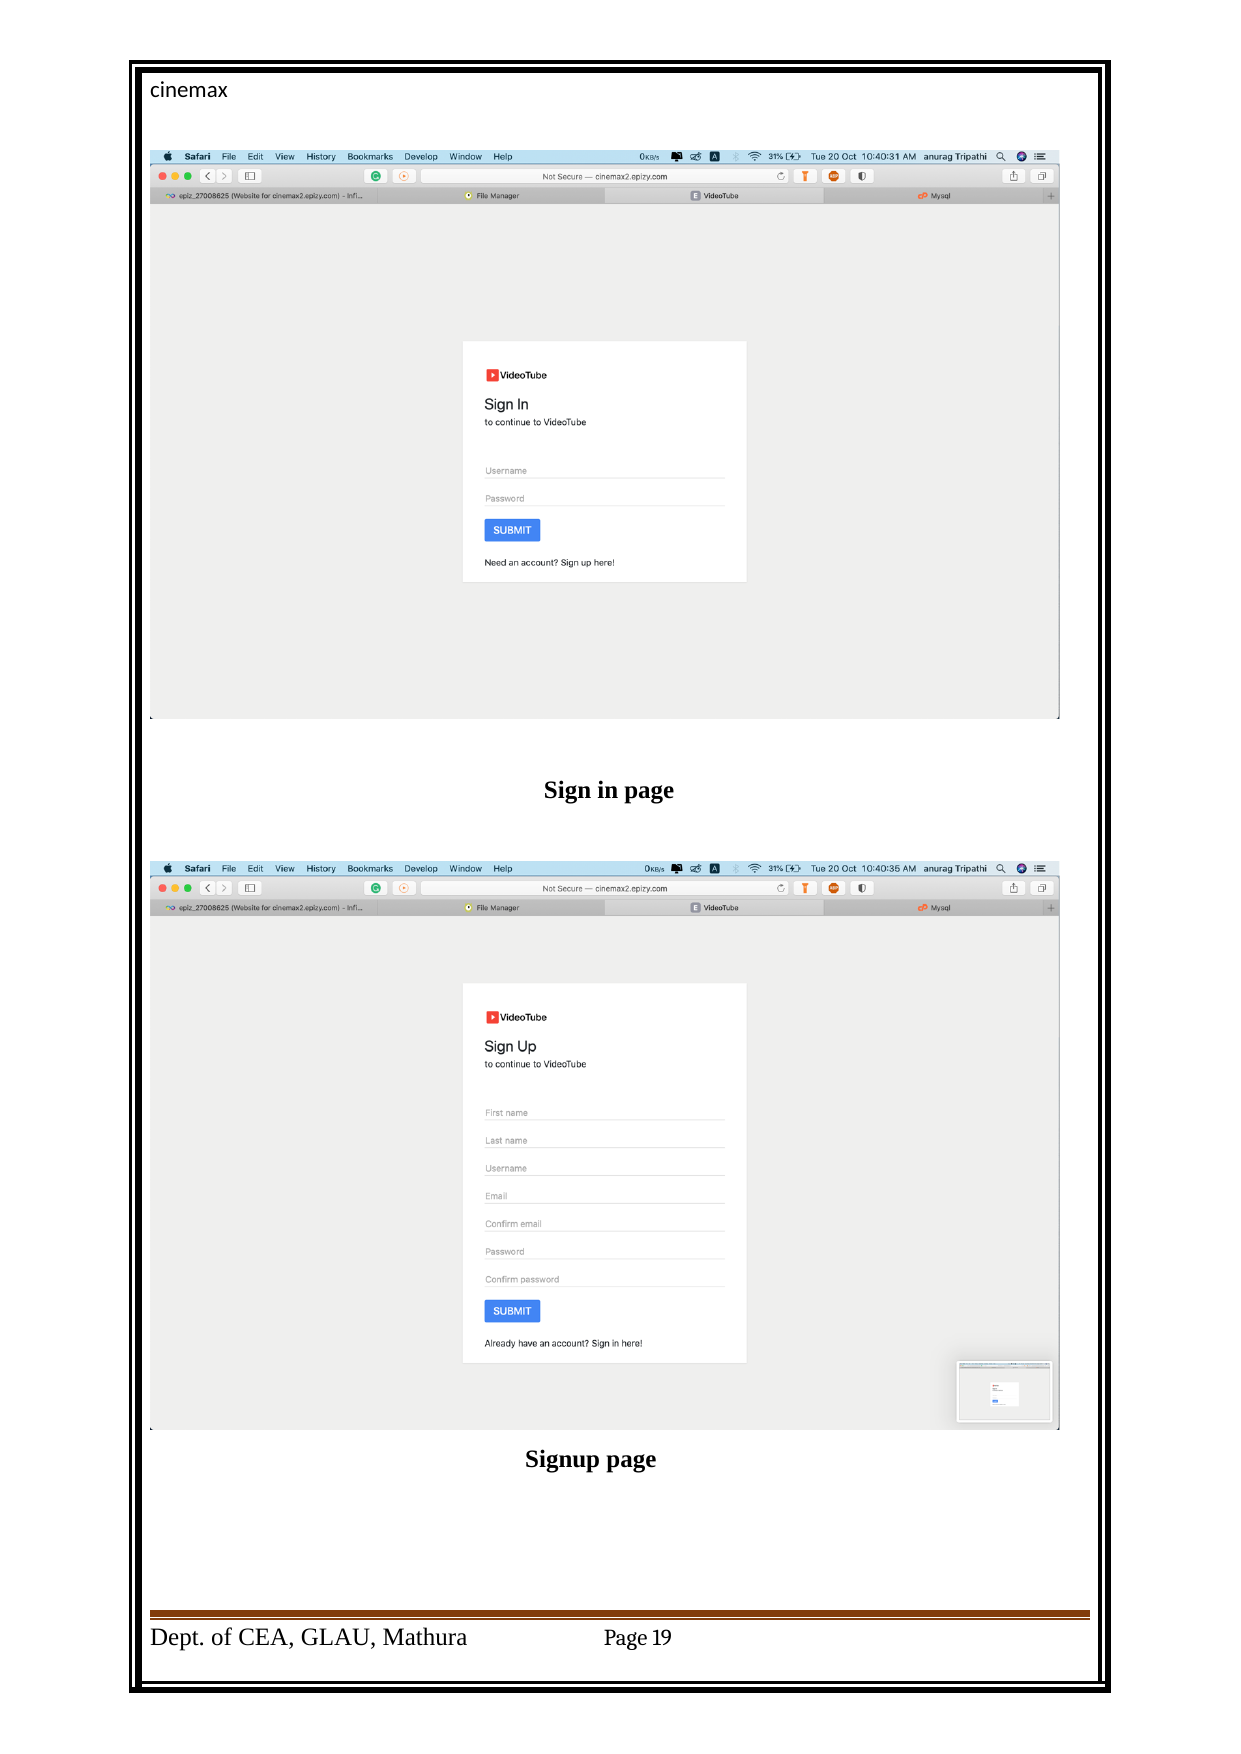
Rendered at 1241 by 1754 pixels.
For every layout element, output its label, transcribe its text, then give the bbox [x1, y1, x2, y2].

text Signup page [300, 1444, 1090, 1473]
picture [150, 150, 1060, 719]
picture [150, 861, 1060, 1430]
text Sign in page [300, 775, 1090, 804]
